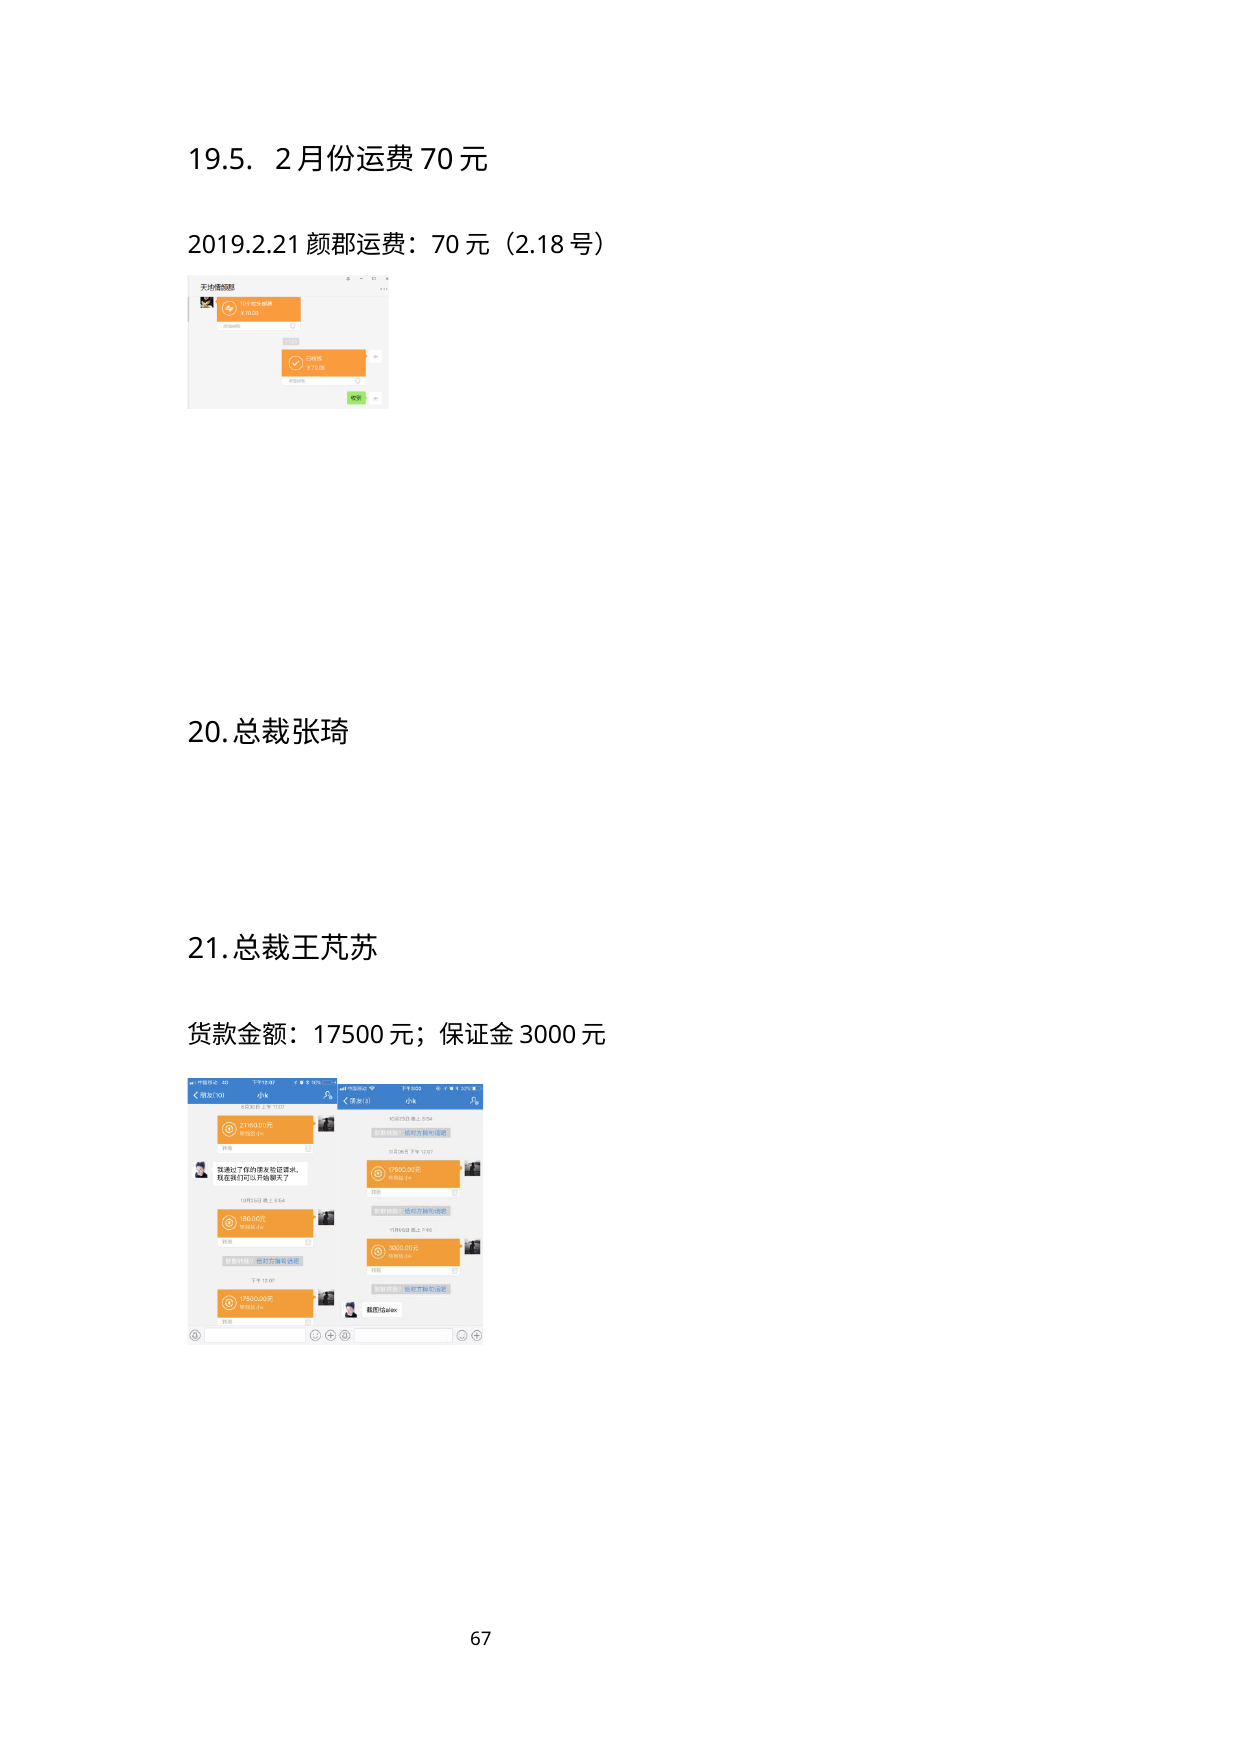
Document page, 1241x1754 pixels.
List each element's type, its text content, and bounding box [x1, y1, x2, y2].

subtitle 总裁王芃苏 [187, 914, 1053, 979]
picture [187, 275, 389, 409]
subtitle 2月份运费70元 [187, 124, 1053, 189]
picture [187, 1078, 484, 1345]
text 2019.2.21颜郡运费：70元（2.18号） [187, 210, 1053, 275]
subtitle 总裁张琦 [187, 698, 1053, 763]
text 货款金额：17500元；保证金3000元 [187, 1000, 1053, 1065]
